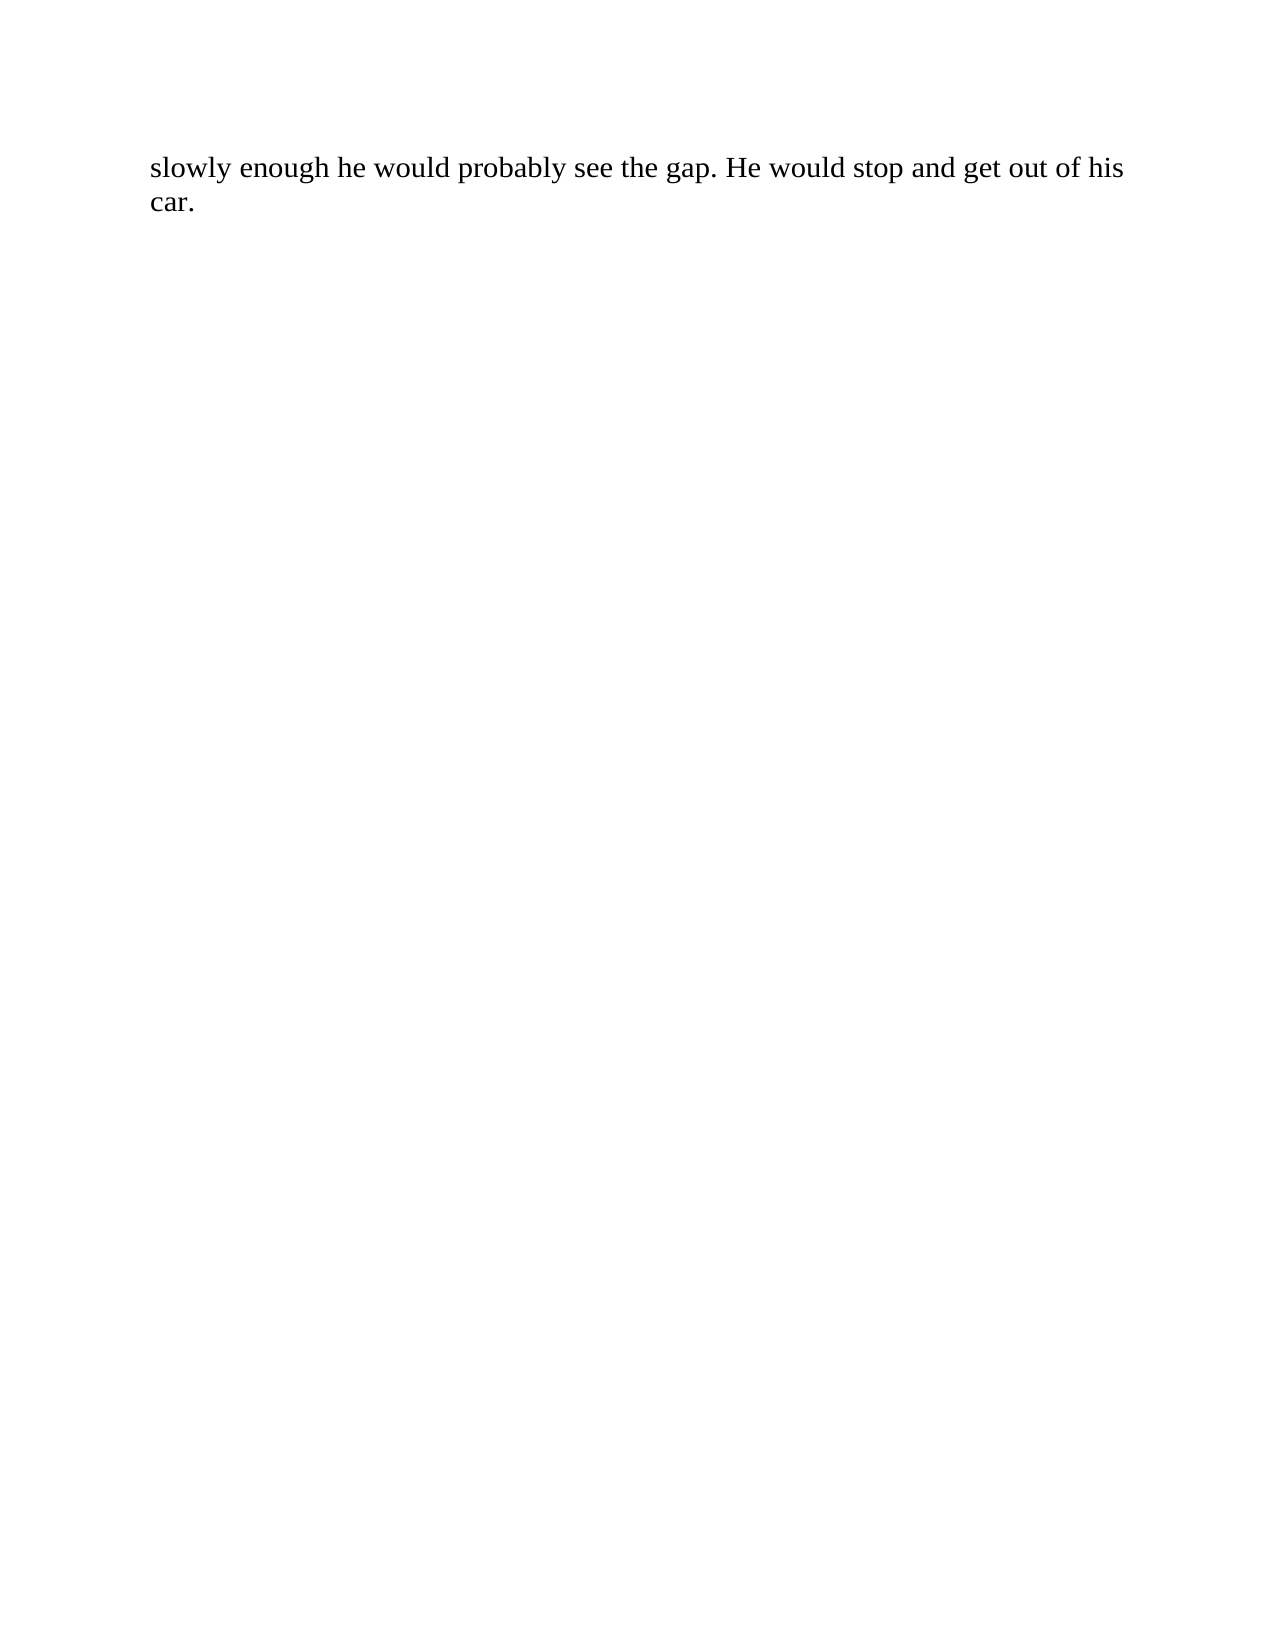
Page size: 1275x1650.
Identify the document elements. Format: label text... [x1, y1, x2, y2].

text slowly enough he would probably see the gap. He would stop and get out of his car. [150, 150, 1137, 217]
